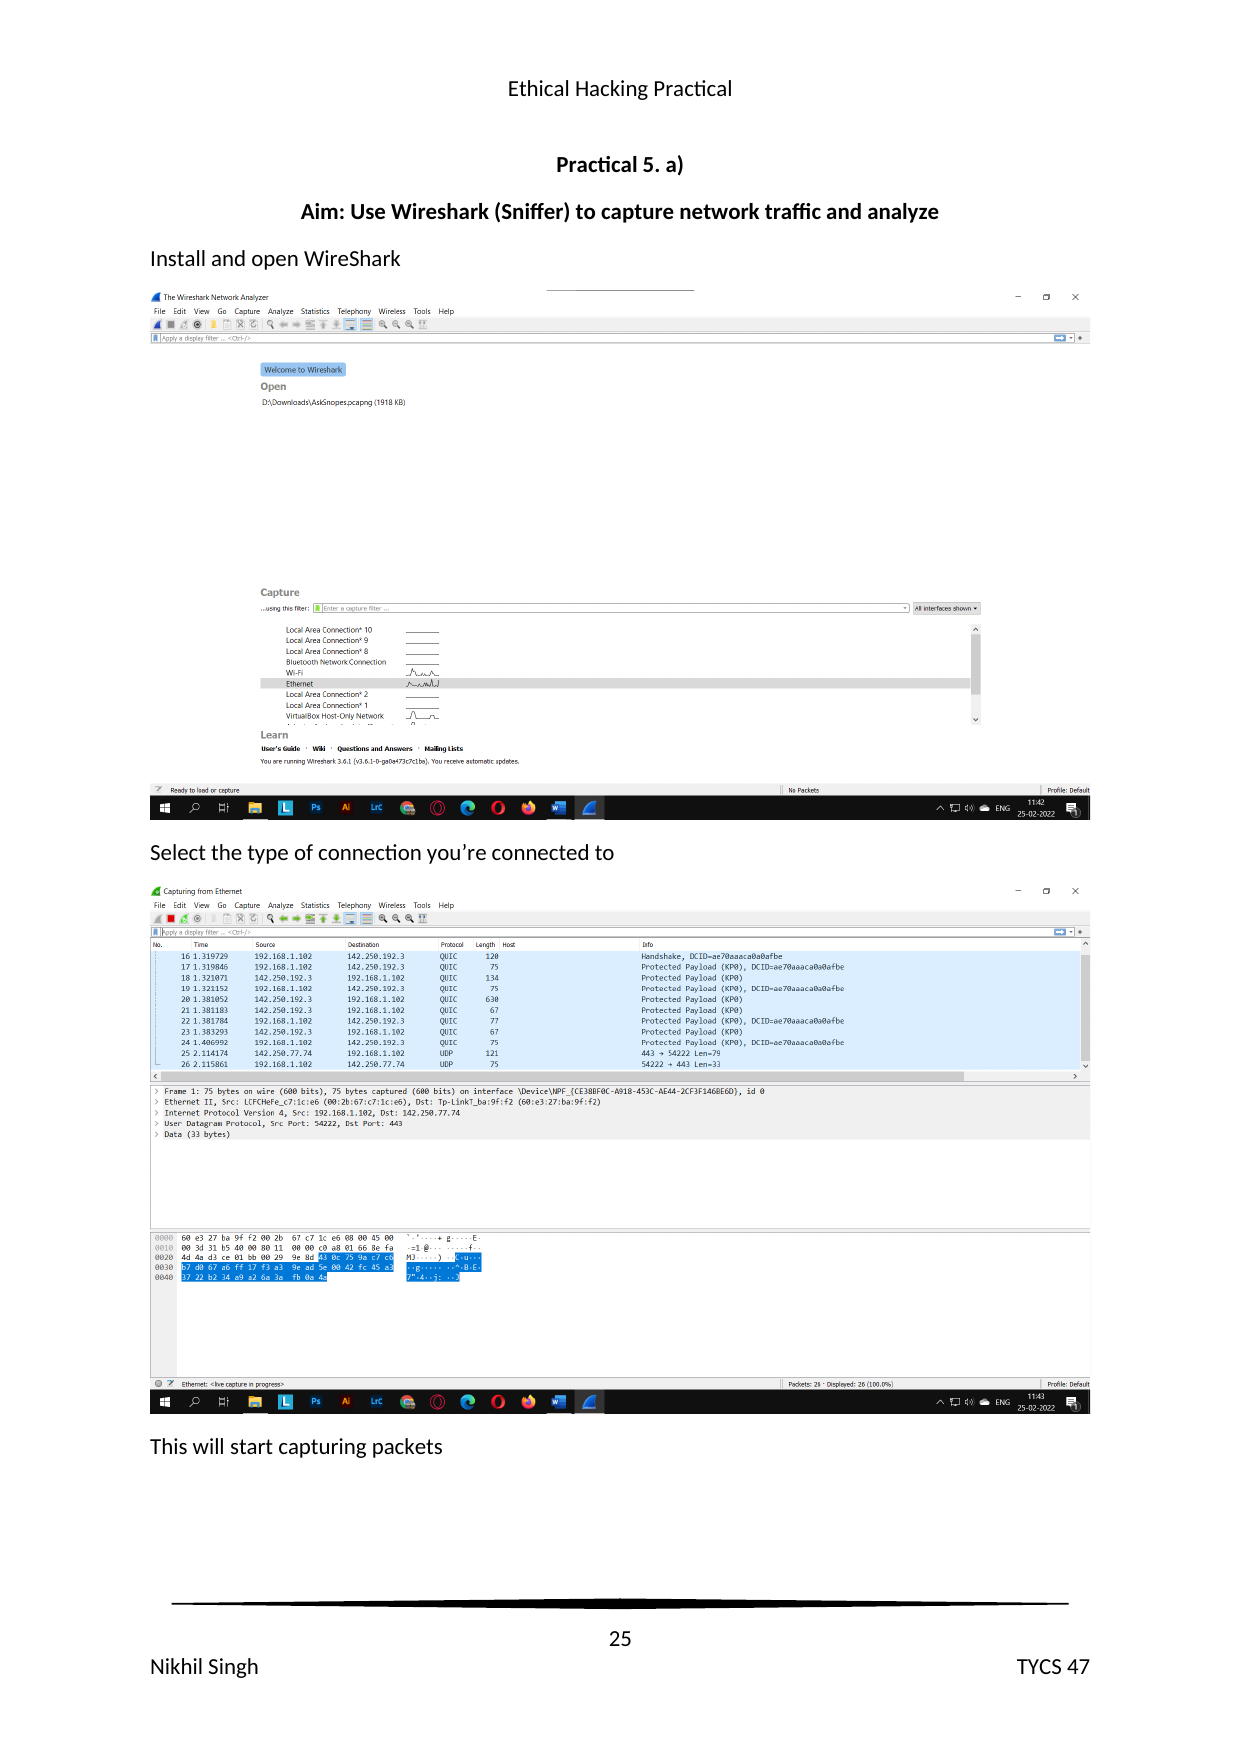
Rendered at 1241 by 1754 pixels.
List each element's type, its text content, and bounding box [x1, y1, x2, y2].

text Aim: Use Wireshark (Sniffer) to capture network traffic and analyze [150, 197, 1090, 225]
text Install and open WireShark [150, 244, 1090, 272]
picture [150, 290, 1091, 820]
picture [150, 885, 1091, 1414]
text This will start capturing packets [150, 1432, 1090, 1460]
text Practical 5. a) [150, 150, 1090, 178]
text Select the type of connection you’re connected to [150, 838, 1090, 866]
